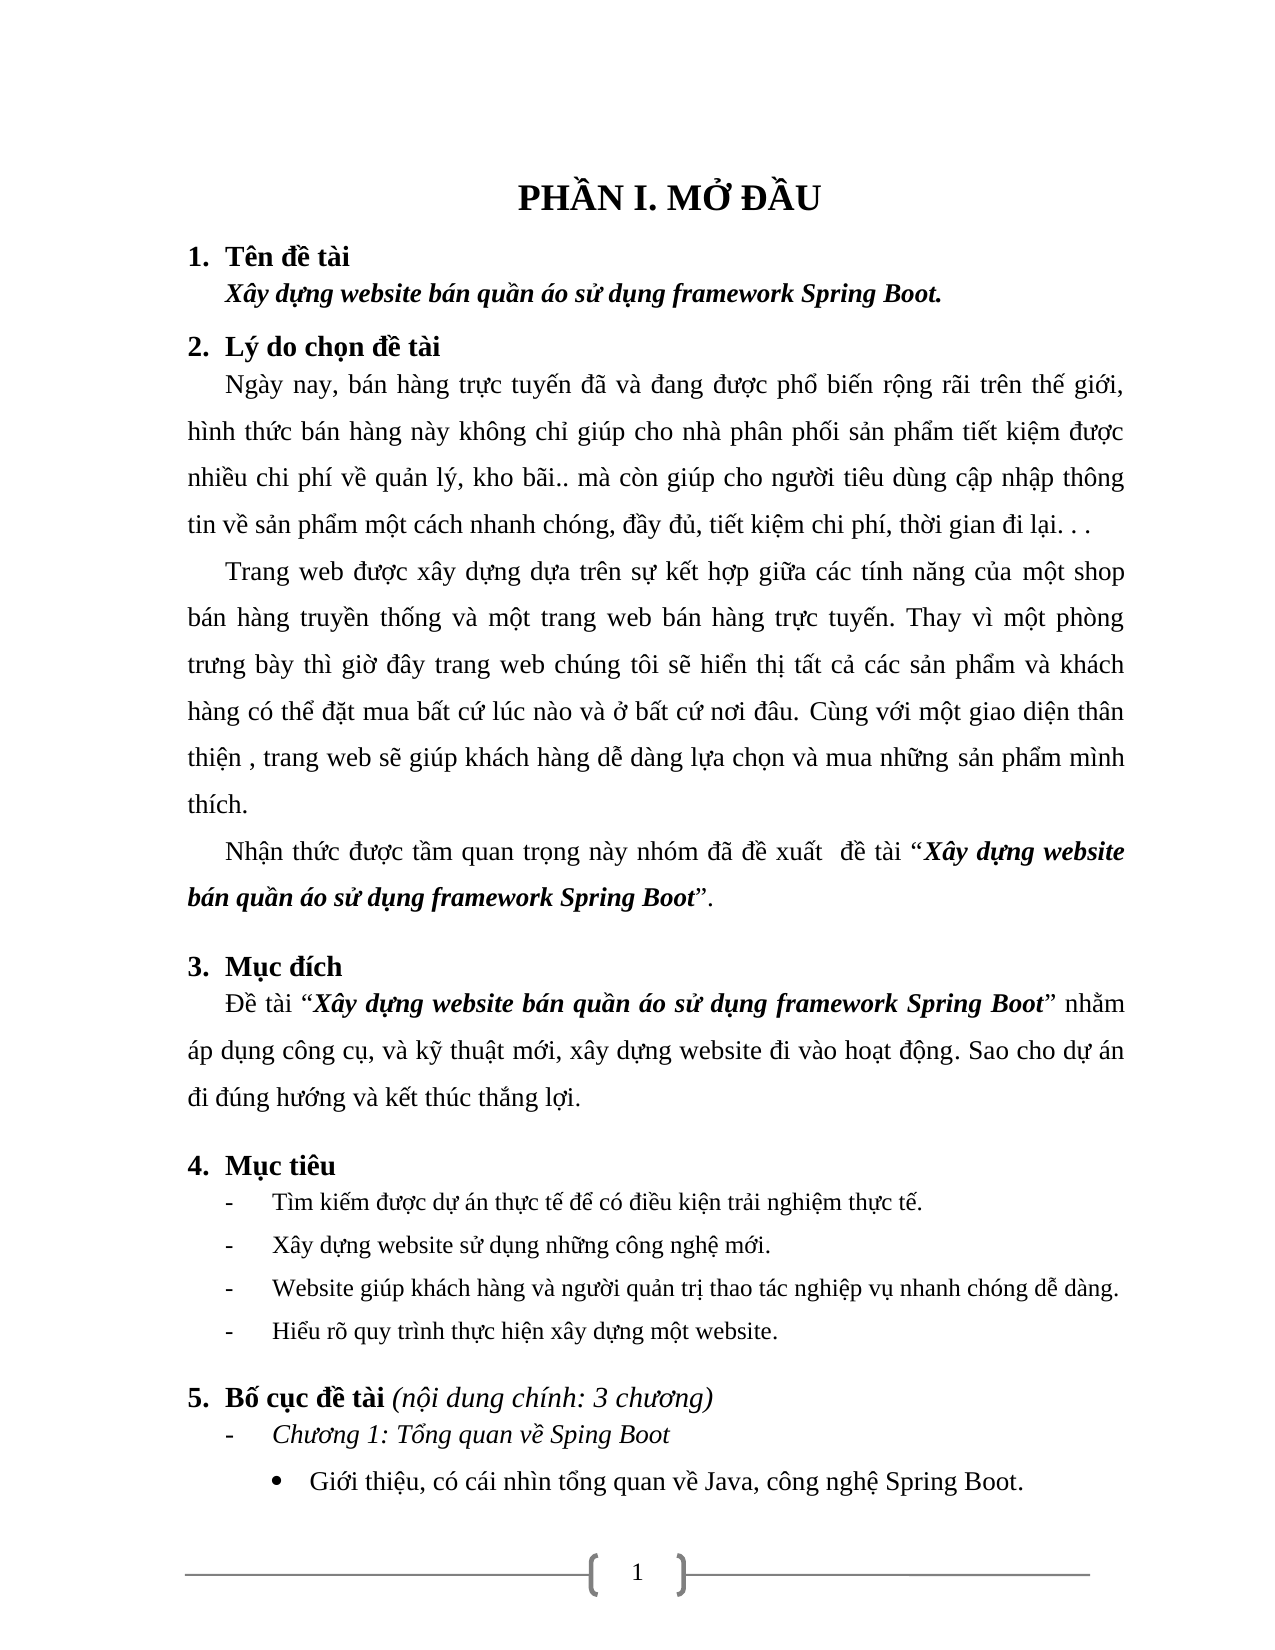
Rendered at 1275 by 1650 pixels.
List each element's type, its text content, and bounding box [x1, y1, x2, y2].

text Nhận thức được tầm quan trọng này nhóm đã đề xuất đề tài “Xây dựng website bán quần áo sử dụng framework Spring Boot”. [187, 835, 1125, 912]
subtitle Bố cục đề tài (nội dung chính: 3 chương) [187, 1380, 1125, 1414]
list Website giúp khách hàng và người quản trị thao tác nghiệp vụ nhanh chóng dễ dàng. [225, 1273, 1125, 1302]
subtitle Mục đích [187, 949, 1125, 982]
text Trang web được xây dựng dựa trên sự kết hợp giữa các tính năng của một shop bán hàng truyền thống và một trang web bán hàng trực tuyến. Thay vì một phòng trưng bày thì giờ đây trang web chúng tôi sẽ hiển thị tất cả các sản phẩm và khách hàng có thể đặt mua bất cứ lúc nào và ở bất cứ nơi đâu. Cùng với một giao diện thân thiện , trang web sẽ giúp khách hàng dễ dàng lựa chọn và mua những sản phẩm mình thích. [187, 555, 1125, 819]
text Ngày nay, bán hàng trực tuyến đã và đang được phổ biến rộng rãi trên thế giới, hình thức bán hàng này không chỉ giúp cho nhà phân phối sản phẩm tiết kiệm được nhiều chi phí về quản lý, kho bãi.. mà còn giúp cho người tiêu dùng cập nhập thông tin về sản phẩm một cách nhanh chóng, đầy đủ, tiết kiệm chi phí, thời gian đi lại. . . [187, 368, 1125, 539]
list Hiểu rõ quy trình thực hiện xây dựng một website. [225, 1316, 1125, 1345]
list Chương 1: Tổng quan về Sping Boot [225, 1419, 1125, 1450]
list Tìm kiếm được dự án thực tế để có điều kiện trải nghiệm thực tế. [225, 1187, 1125, 1216]
subtitle Tên đề tài [187, 239, 1125, 272]
subtitle Lý do chọn đề tài [187, 329, 1125, 363]
text Đề tài “Xây dựng website bán quần áo sử dụng framework Spring Boot” nhằm áp dụng công cụ, và kỹ thuật mới, xây dựng website đi vào hoạt động. Sao cho dự án đi đúng hướng và kết thúc thắng lợi. [187, 987, 1125, 1112]
list Xây dựng website sử dụng những công nghệ mới. [225, 1230, 1125, 1259]
subtitle PHẦN I. MỞ ĐẦU [214, 175, 1125, 218]
subtitle Mục tiêu [187, 1148, 1125, 1182]
text Xây dựng website bán quần áo sử dụng framework Spring Boot. [187, 277, 1125, 309]
list Giới thiệu, có cái nhìn tổng quan về Java, công nghệ Spring Boot. [272, 1465, 1125, 1497]
